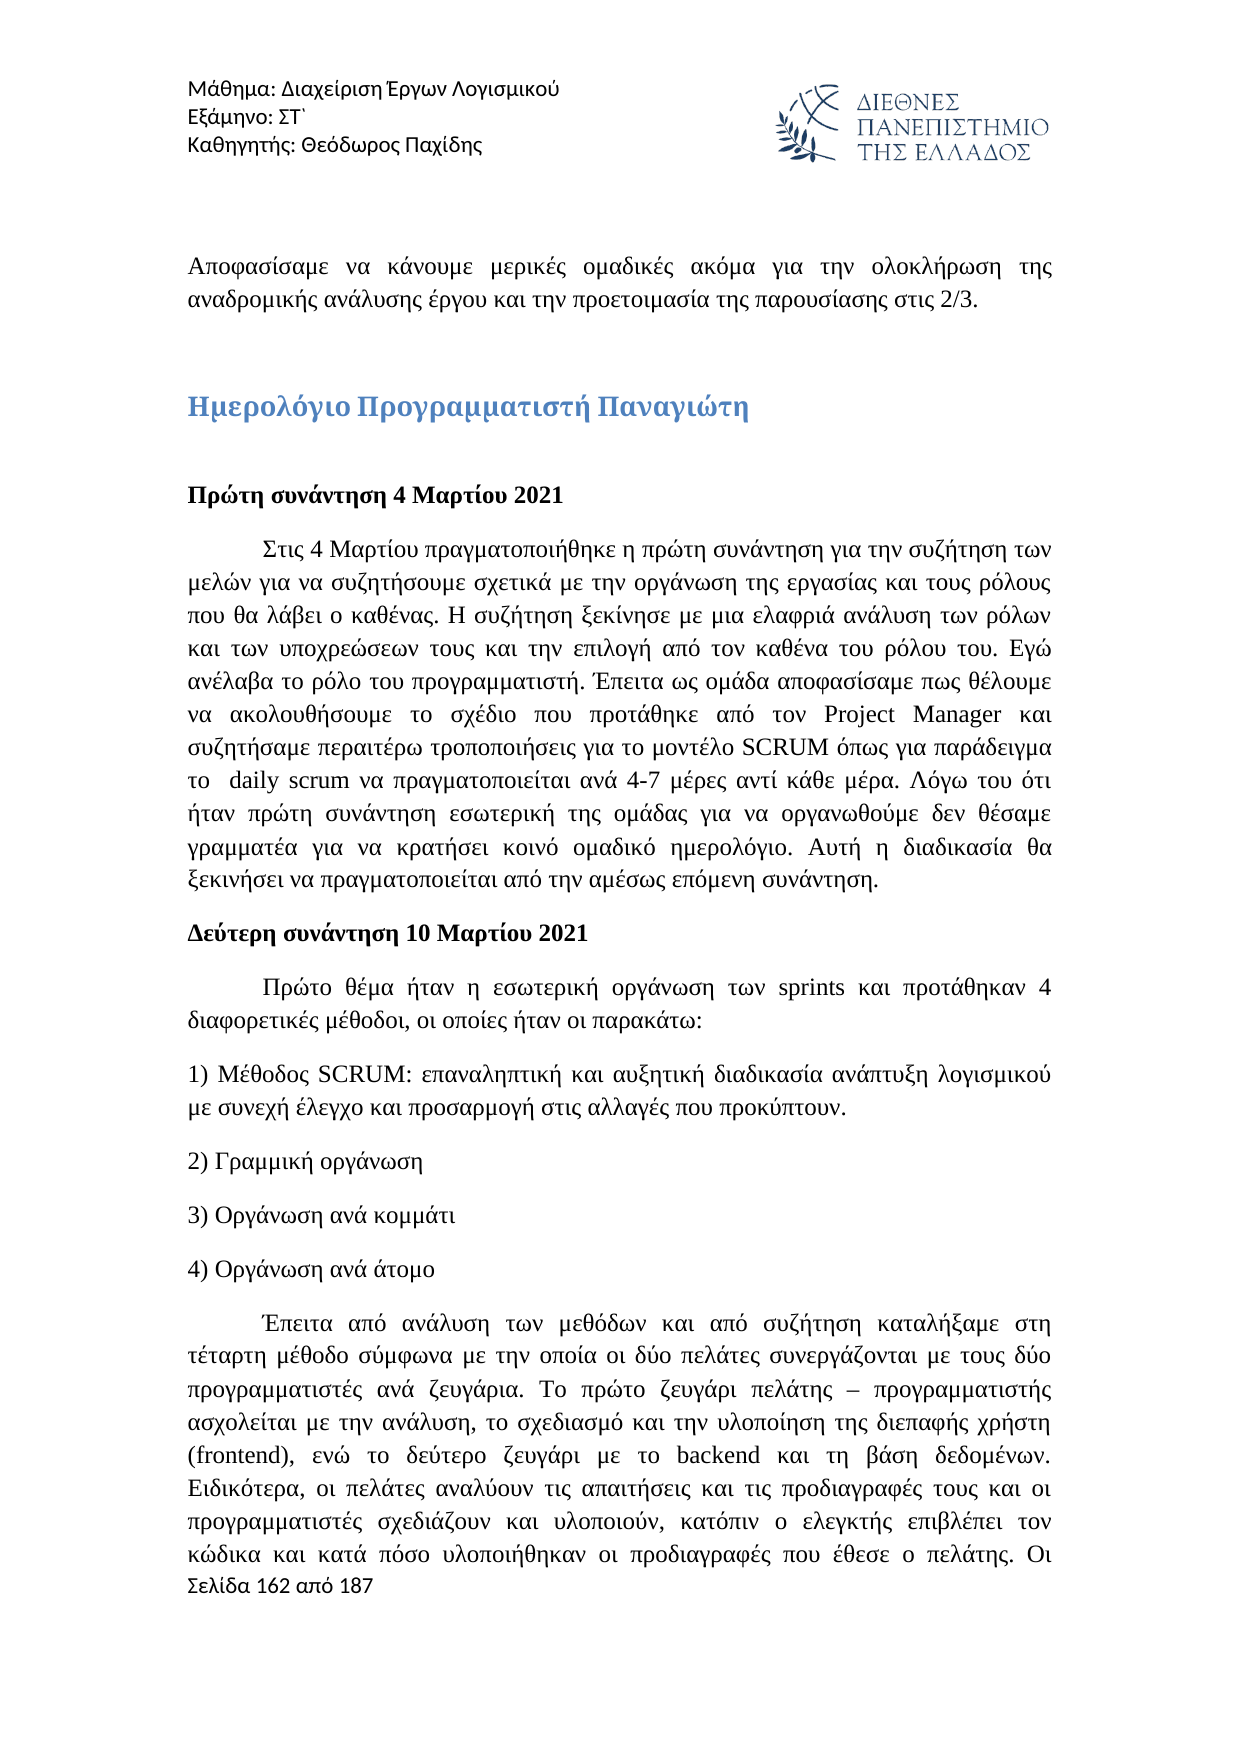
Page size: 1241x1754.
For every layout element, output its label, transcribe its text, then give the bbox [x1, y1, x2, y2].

text 2) Γραμμική οργάνωση [187, 1146, 1053, 1175]
text 4) Οργάνωση ανά άτομο [187, 1254, 1053, 1282]
subtitle Ημερολόγιο Προγραμματιστή Παναγιώτη [187, 392, 1053, 423]
text Στις 4 Μαρτίου πραγματοποιήθηκε η πρώτη συνάντηση για την συζήτηση των μελών για να συζητήσουμε σχετικά με την οργάνωση της εργασίας και τους ρόλους που θα λάβει ο καθένας. Η συζήτηση ξεκίνησε με μια ελαφριά ανάλυση των ρόλων και των υποχρεώσεων τους και την επιλογή από τον καθένα του ρόλου του. Εγώ ανέλαβα το ρόλο του προγραμματιστή. Έπειτα ως ομάδα αποφασίσαμε πως θέλουμε να ακολουθήσουμε το σχέδιο που προτάθηκε από τον Project Manager και συζητήσαμε περαιτέρω τροποποιήσεις για το μοντέλο SCRUM όπως για παράδειγμα το daily scrum να πραγματοποιείται ανά 4-7 μέρες αντί κάθε μέρα. Λόγω του ότι ήταν πρώτη συνάντηση εσωτερική της ομάδας για να οργανωθούμε δεν θέσαμε γραμματέα για να κρατήσει κοινό ομαδικό ημερολόγιο. Αυτή η διαδικασία θα ξεκινήσει να πραγματοποιείται από την αμέσως επόμενη συνάντηση. [187, 534, 1053, 893]
text 1) Μέθοδος SCRUM: επαναληπτική και αυξητική διαδικασία ανάπτυξη λογισμικού με συνεχή έλεγχο και προσαρμογή στις αλλαγές που προκύπτουν. [187, 1059, 1053, 1121]
text 3) Οργάνωση ανά κομμάτι [187, 1200, 1053, 1229]
picture [752, 73, 1073, 174]
text Πρώτη συνάντηση 4 Μαρτίου 2021 [187, 481, 1053, 509]
text Δεύτερη συνάντηση 10 Μαρτίου 2021 [187, 918, 1053, 947]
text Πρώτο θέμα ήταν η εσωτερική οργάνωση των sprints και προτάθηκαν 4 διαφορετικές μέθοδοι, οι οποίες ήταν οι παρακάτω: [187, 972, 1053, 1034]
